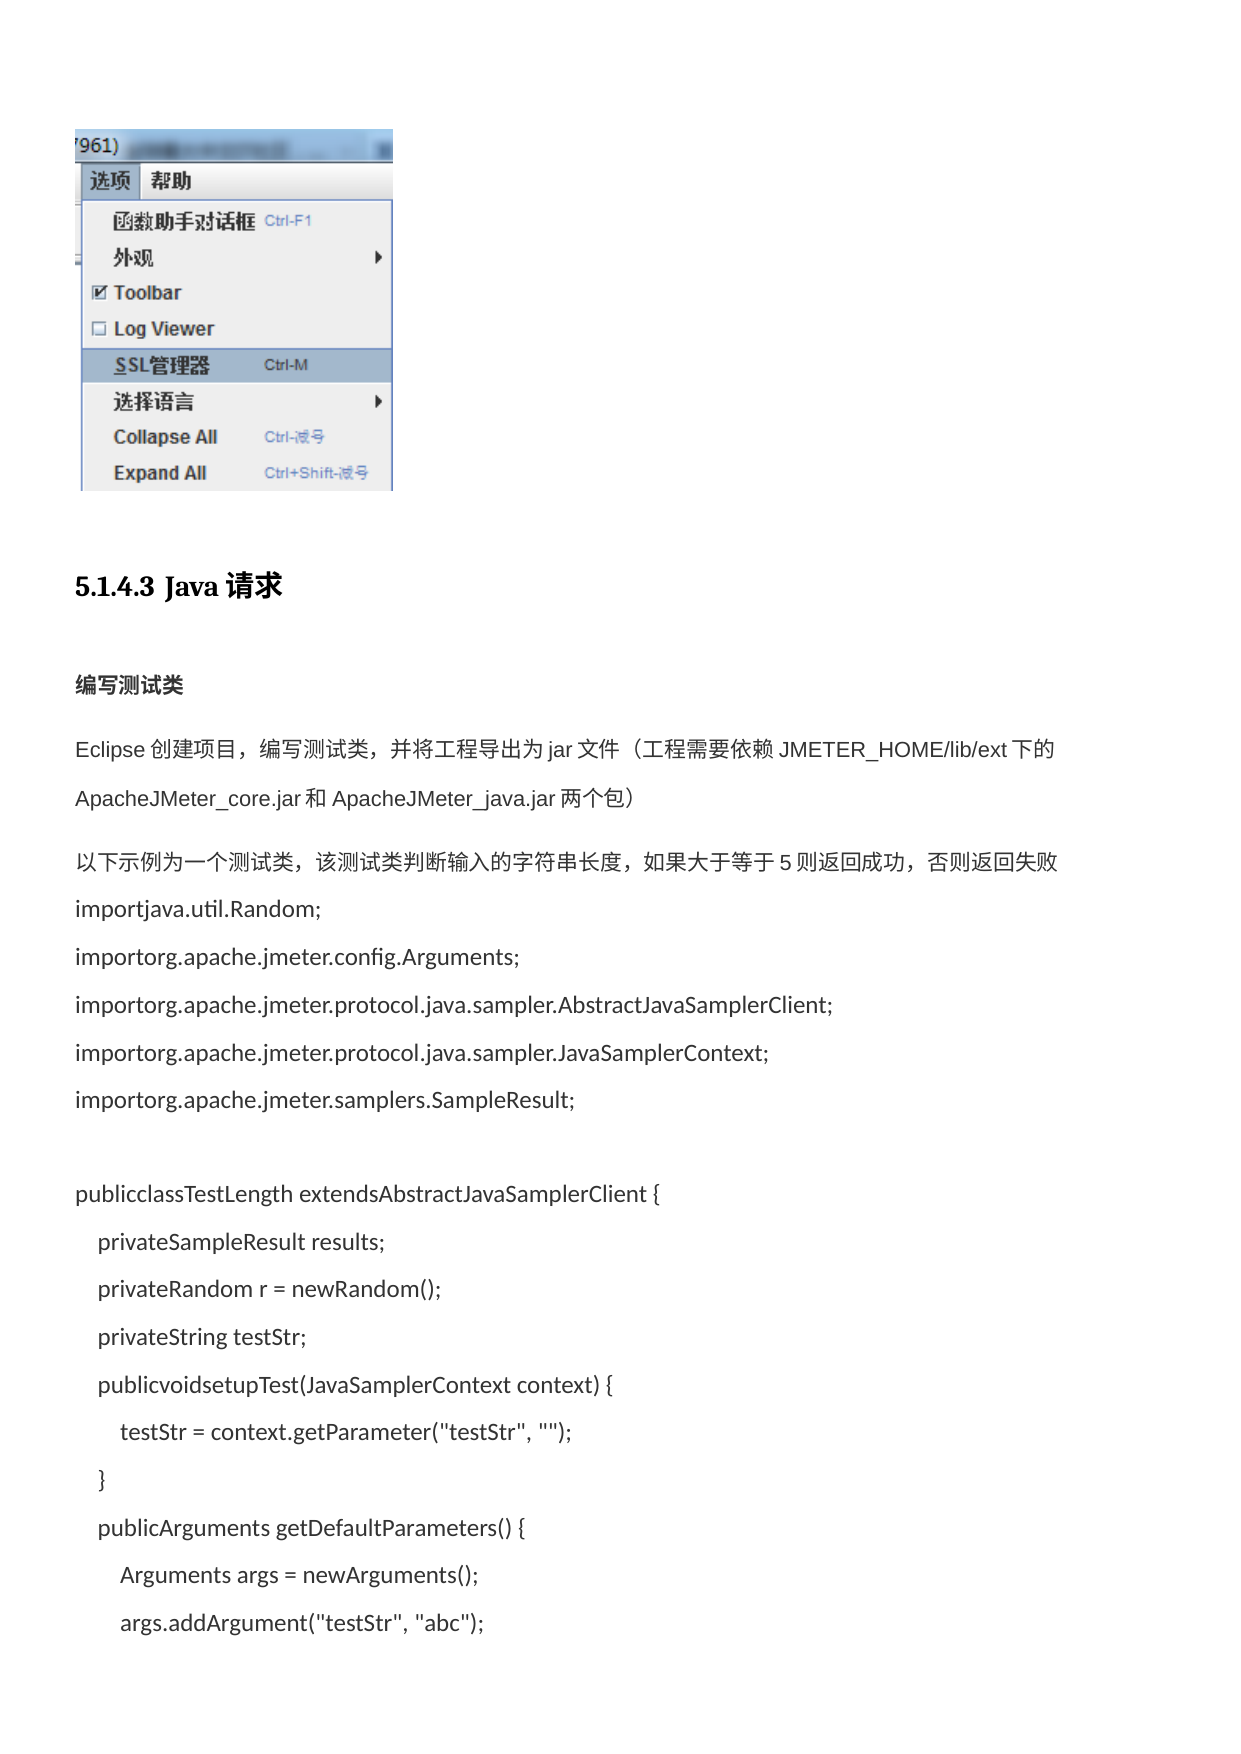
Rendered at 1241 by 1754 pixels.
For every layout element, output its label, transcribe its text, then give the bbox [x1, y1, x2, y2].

text 以下示例为一个测试类，该测试类判断输入的字符串长度，如果大于等于5则返回成功，否则返回失败 [75, 844, 1165, 877]
text 编写测试类 [75, 668, 1165, 700]
text Eclipse创建项目，编写测试类，并将工程导出为jar文件（工程需要依赖 JMETER_HOME/lib/ext下的ApacheJMeter_core.jar和ApacheJMeter_java.jar两个包） [75, 732, 1165, 813]
picture [75, 129, 393, 491]
subtitle Java请求 [75, 551, 1165, 616]
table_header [75, 893, 1240, 1651]
